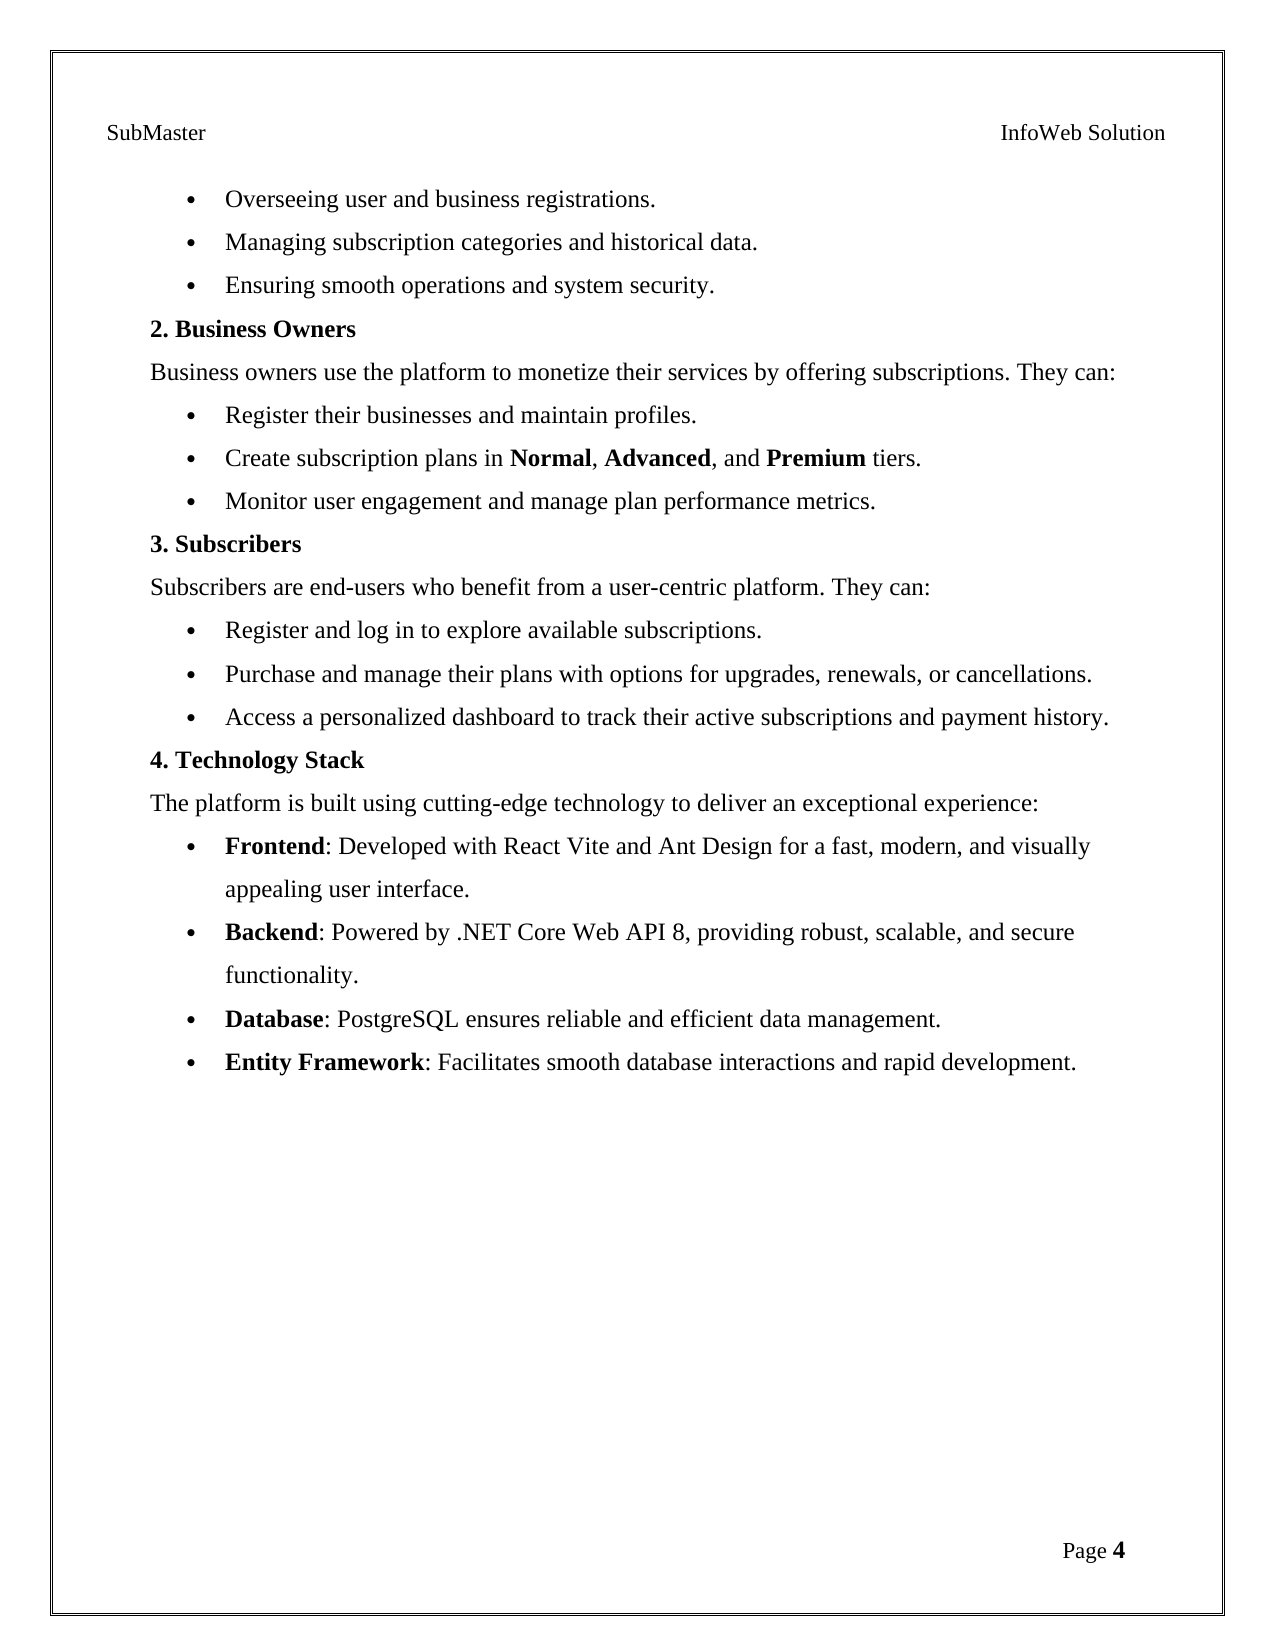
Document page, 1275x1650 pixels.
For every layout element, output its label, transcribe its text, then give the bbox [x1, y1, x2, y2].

list Register and log in to explore available subscriptions. [187, 616, 1125, 644]
list Monitor user engagement and manage plan performance metrics. [187, 486, 1125, 515]
list Managing subscription categories and historical data. [187, 227, 1125, 256]
list Frontend: Developed with React Vite and Ant Design for a fast, modern, and visually appealing user interface. [187, 831, 1125, 903]
list Overseeing user and business registrations. [187, 184, 1125, 213]
list Create subscription plans in Normal, Advanced, and Premium tiers. [187, 443, 1125, 472]
list Backend: Powered by .NET Core Web API 8, providing robust, scalable, and secure functionality. [187, 917, 1125, 989]
text 2. Business Owners [150, 314, 1125, 342]
text 3. Subscribers [150, 529, 1125, 558]
list Register their businesses and maintain profiles. [187, 400, 1125, 429]
list Access a personalized dashboard to track their active subscriptions and payment history. [187, 702, 1125, 731]
list Entity Framework: Facilitates smooth database interactions and rapid development. [187, 1047, 1125, 1076]
text The platform is built using cutting-edge technology to deliver an exceptional experience: [150, 788, 1125, 817]
text Business owners use the platform to monetize their services by offering subscriptions. They can: [150, 357, 1125, 386]
text Subscribers are end-users who benefit from a user-centric platform. They can: [150, 572, 1125, 601]
list Database: PostgreSQL ensures reliable and efficient data management. [187, 1004, 1125, 1032]
list Purchase and manage their plans with options for upgrades, renewals, or cancellations. [187, 659, 1125, 687]
text 4. Technology Stack [150, 745, 1125, 774]
list Ensuring smooth operations and system security. [187, 271, 1125, 299]
